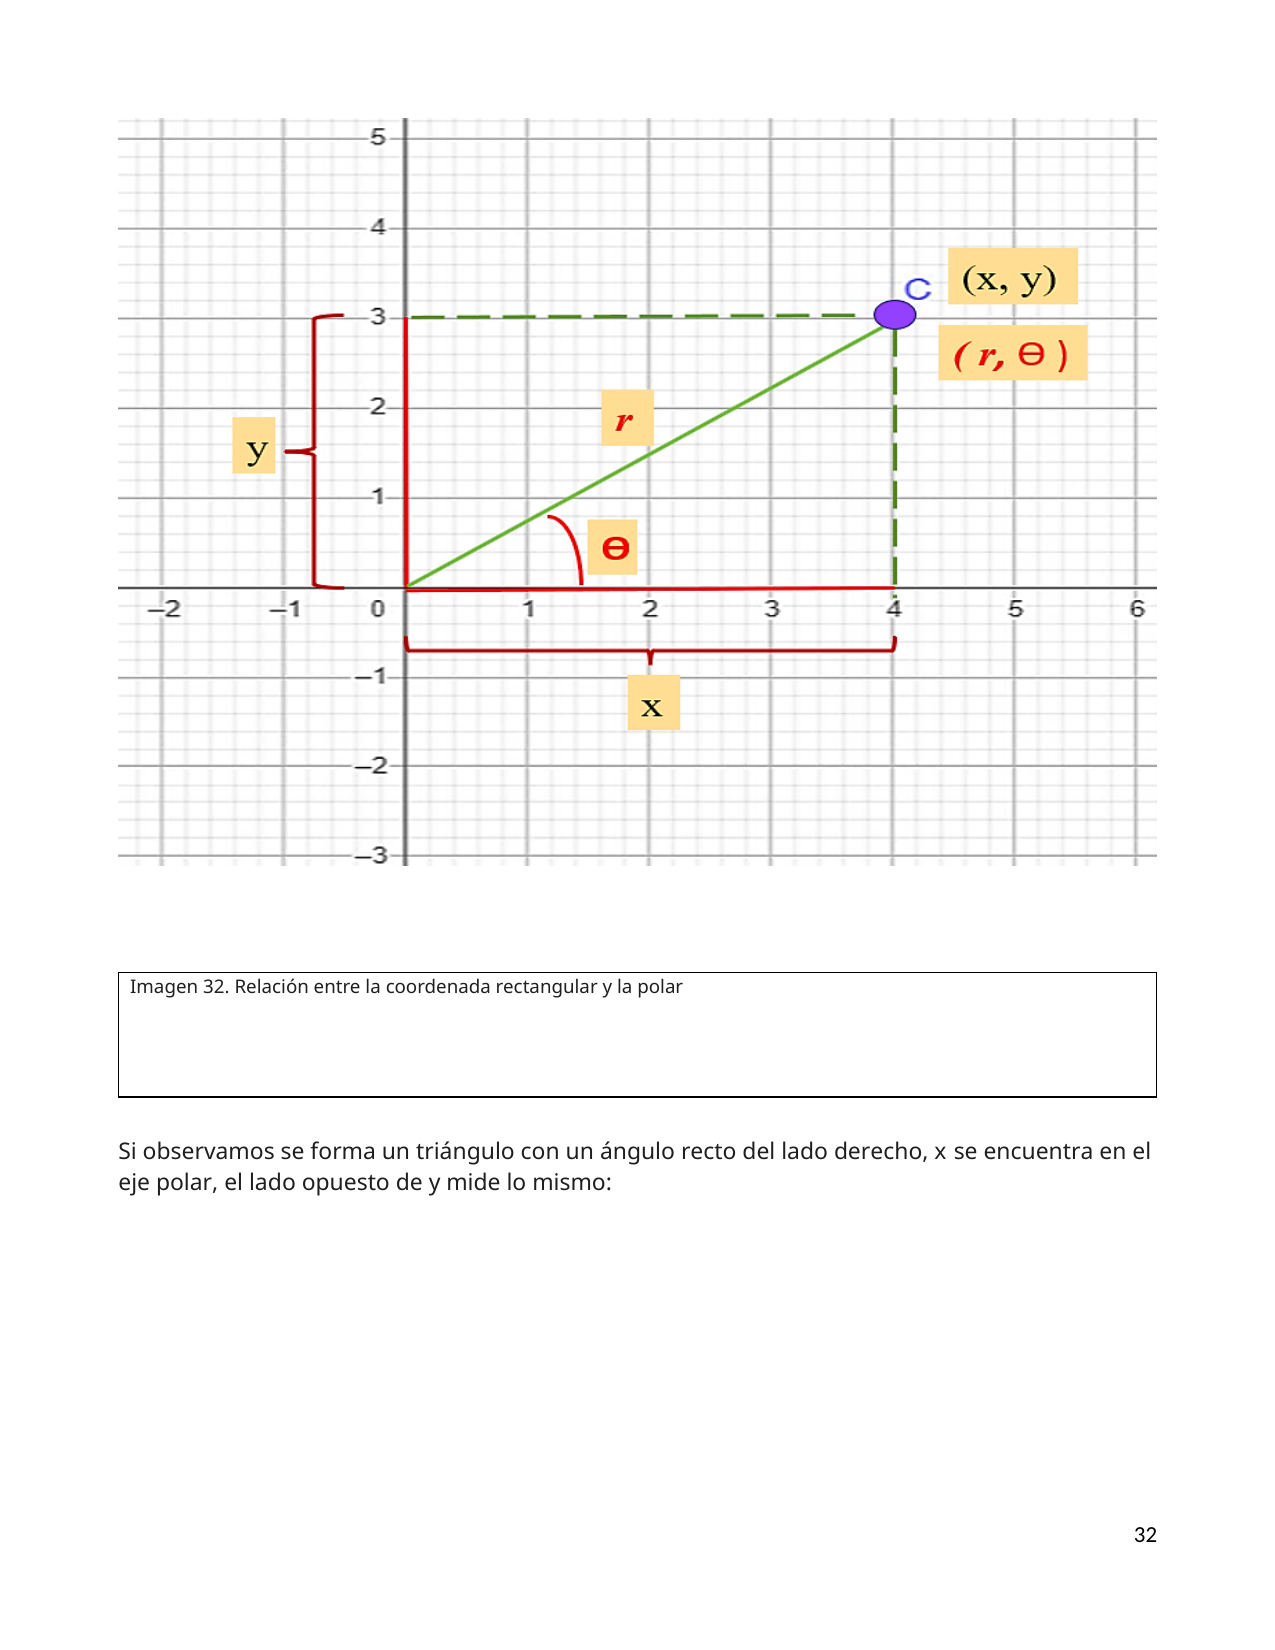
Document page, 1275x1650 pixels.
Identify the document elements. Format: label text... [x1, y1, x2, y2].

picture [118, 118, 1157, 866]
text Si observamos se forma un triángulo con un ángulo recto del lado derecho, x se encuentra en el eje polar, el lado opuesto de y mide lo mismo: [118, 1135, 1157, 1197]
table_header Imagen 32. Relación entre la coordenada rectangular y la polar [119, 973, 1156, 1096]
